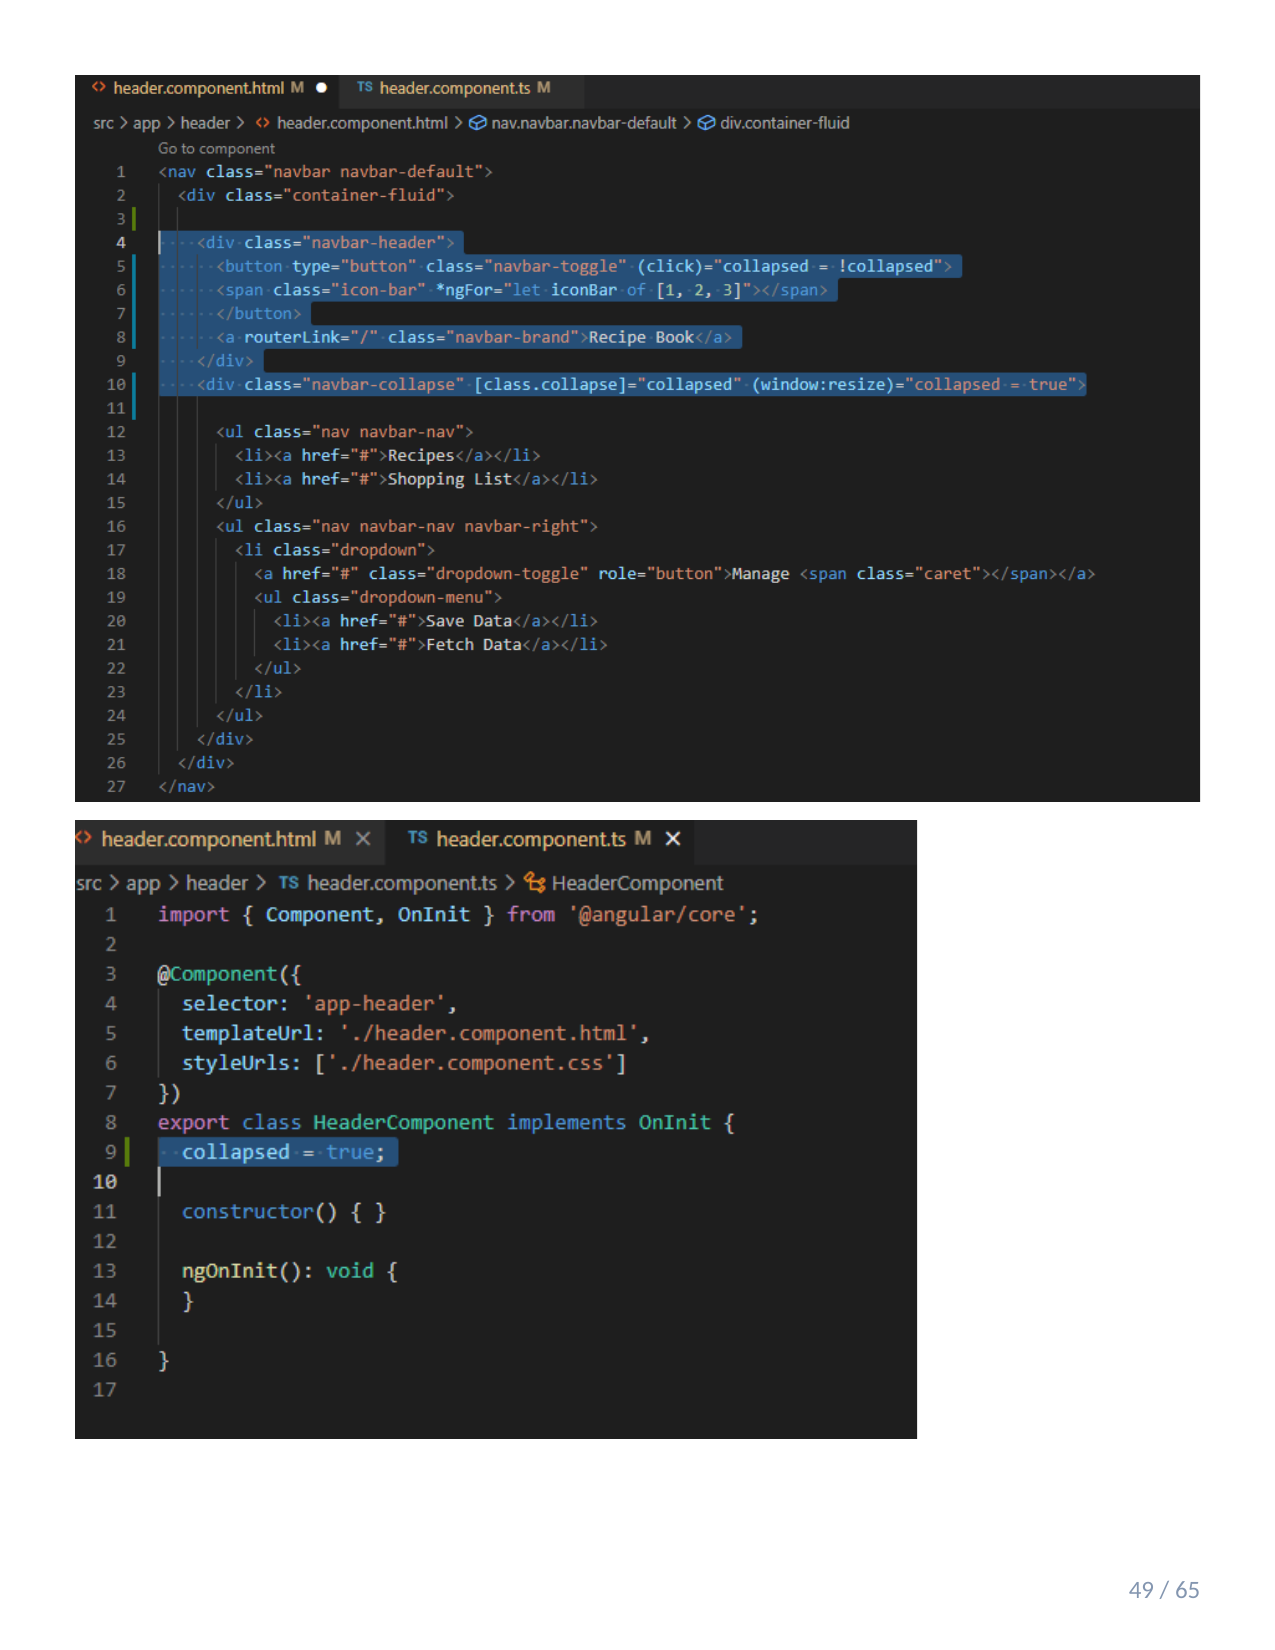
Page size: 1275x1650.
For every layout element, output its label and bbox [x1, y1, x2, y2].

picture [75, 75, 1200, 802]
picture [75, 820, 918, 1439]
